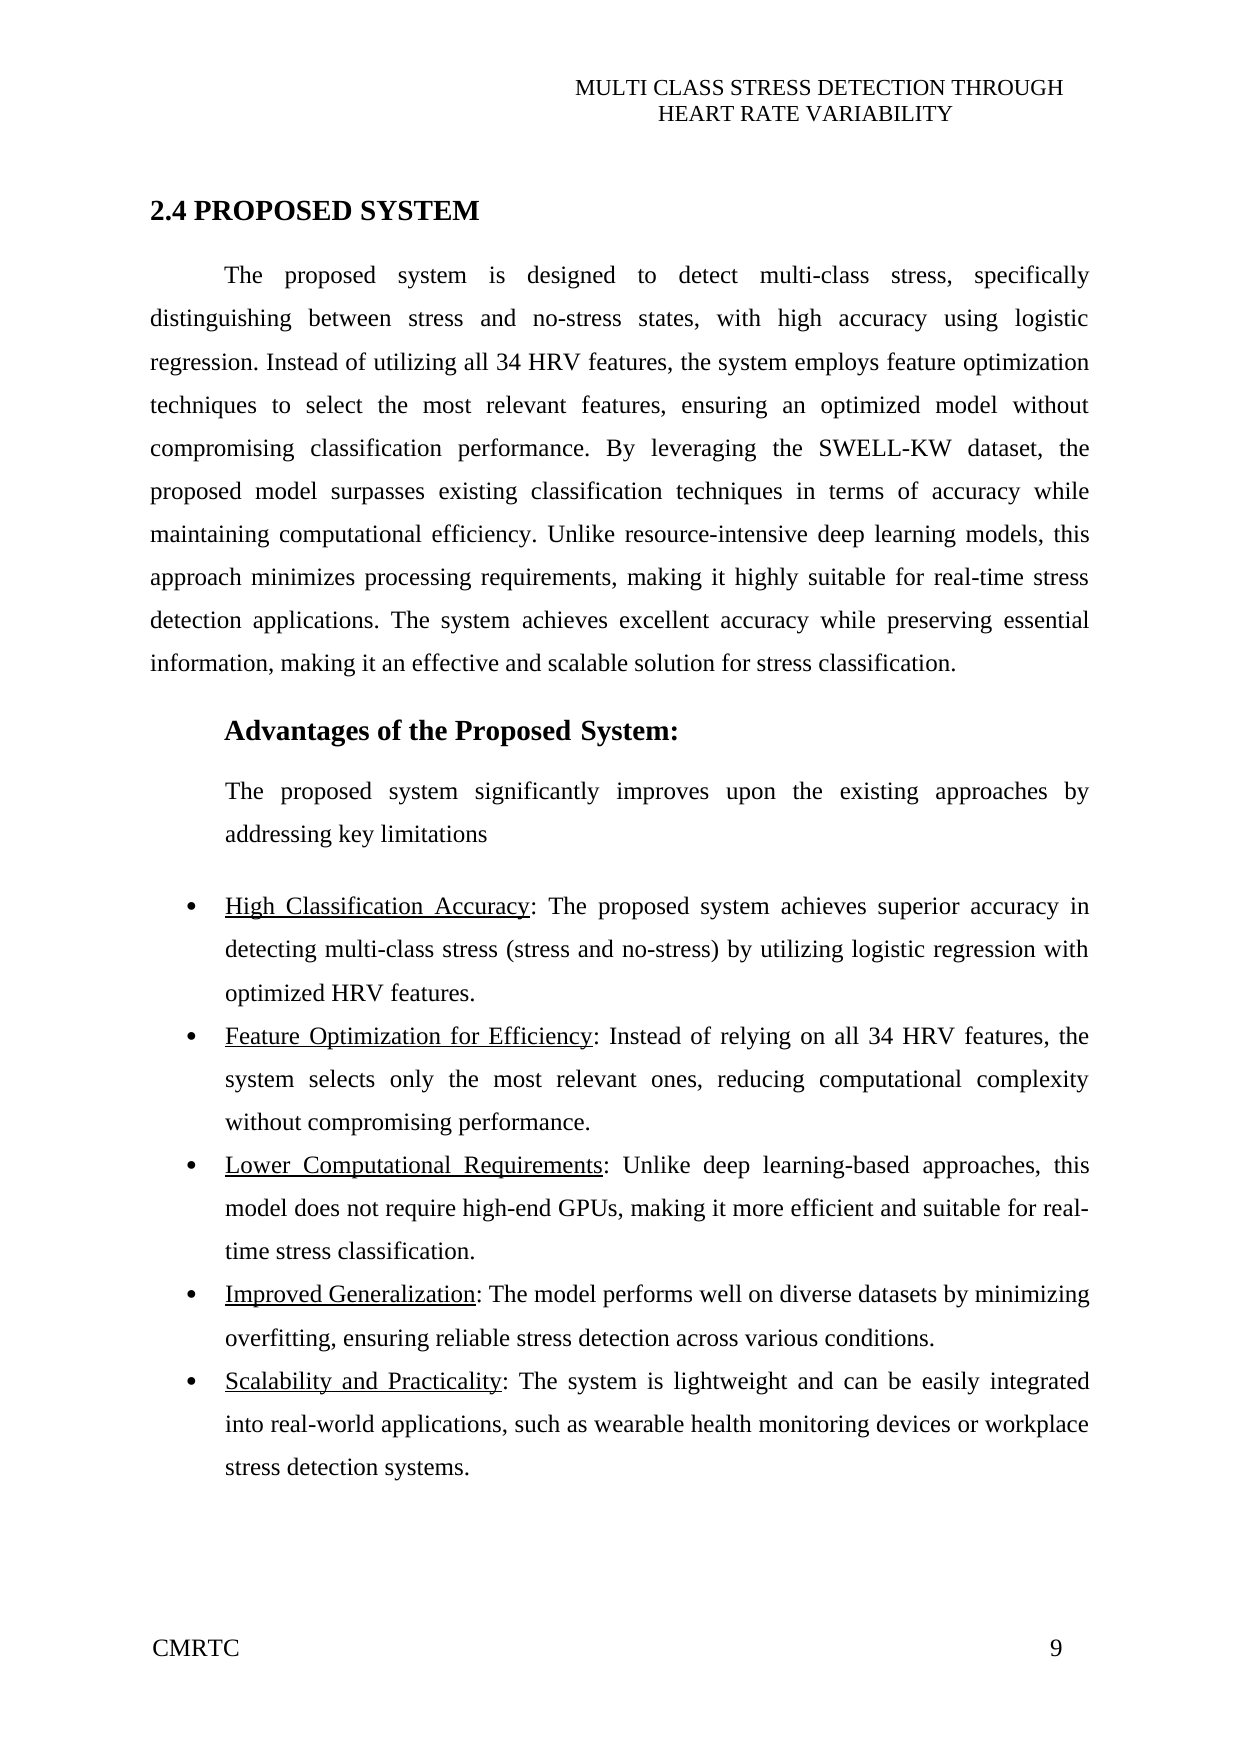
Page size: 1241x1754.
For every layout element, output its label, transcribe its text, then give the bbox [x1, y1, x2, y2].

list Lower Computational Requirements: Unlike deep learning-based approaches, this model does not require high-end GPUs, making it more efficient and suitable for real-time stress classification. [187, 1150, 1090, 1265]
list High Classification Accuracy: The proposed system achieves superior accuracy in detecting multi-class stress (stress and no-stress) by utilizing logistic regression with optimized HRV features. [187, 891, 1090, 1006]
subtitle The proposed system is designed to detect multi-class stress, specifically distinguishing between stress and no-stress states, with high accuracy using logistic regression. Instead of utilizing all 34 HRV features, the system employs feature optimization techniques to select the most relevant features, ensuring an optimized model without compromising classification performance. By leveraging the SWELL-KW dataset, the proposed model surpasses existing classification techniques in terms of accuracy while maintaining computational efficiency. Unlike resource-intensive deep learning models, this approach minimizes processing requirements, making it highly suitable for real-time stress detection applications. The system achieves excellent accuracy while preserving essential information, making it an effective and scalable solution for stress classification. [150, 260, 1090, 677]
text The proposed system significantly improves upon the existing approaches by addressing key limitations [225, 776, 1090, 848]
subtitle 2.4 PROPOSED SYSTEM [150, 193, 1090, 227]
list Improved Generalization: The model performs well on diverse datasets by minimizing overfitting, ensuring reliable stress detection across various conditions. [187, 1279, 1090, 1351]
list Scalability and Practicality: The system is lightweight and can be easily integrated into real-world applications, such as wearable health monitoring devices or workplace stress detection systems. [187, 1366, 1090, 1481]
list Feature Optimization for Efficiency: Instead of relying on all 34 HRV features, the system selects only the most relevant ones, reducing computational complexity without compromising performance. [187, 1021, 1090, 1136]
subtitle Advantages of the Proposed System: [150, 713, 1090, 747]
